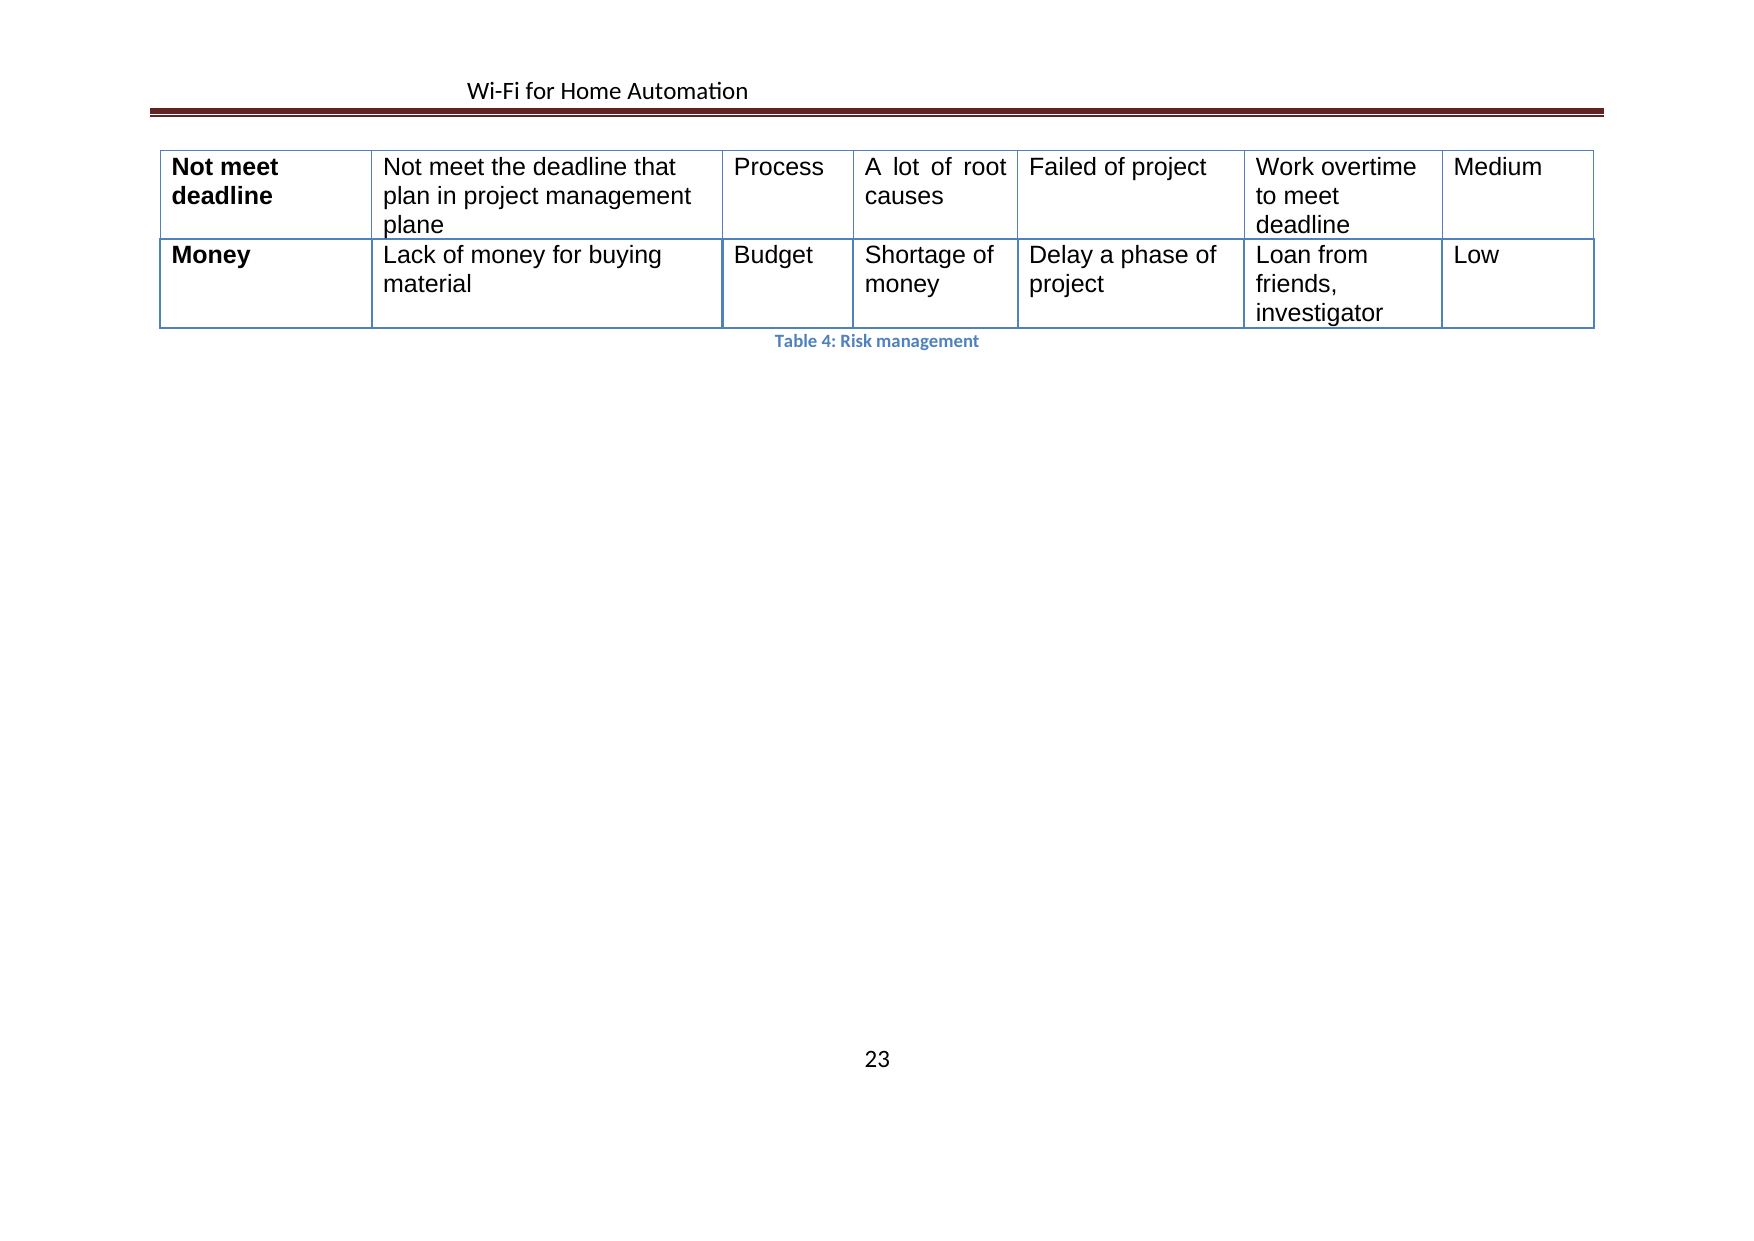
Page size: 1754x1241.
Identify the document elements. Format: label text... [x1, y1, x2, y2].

table_cell Not meet the deadline that plan in project management plane [372, 151, 722, 238]
table_cell Work overtime to meet deadline [1245, 151, 1442, 238]
table_cell Money [161, 240, 371, 327]
table_cell Lack of money for buying material [373, 240, 721, 327]
table_cell Medium [1443, 151, 1593, 238]
table_cell Low [1443, 240, 1593, 327]
table_cell A lot of root causes [854, 151, 1017, 238]
table_cell Not meet deadline [161, 151, 371, 238]
text Table 4: Risk management [150, 329, 1604, 352]
table_cell Loan from friends, investigator [1245, 240, 1441, 327]
table_cell Process [723, 151, 853, 238]
table_cell Failed of project [1018, 151, 1244, 238]
table_cell Shortage of money [854, 240, 1017, 327]
table_cell Delay a phase of project [1019, 240, 1243, 327]
table_cell Budget [724, 240, 852, 327]
